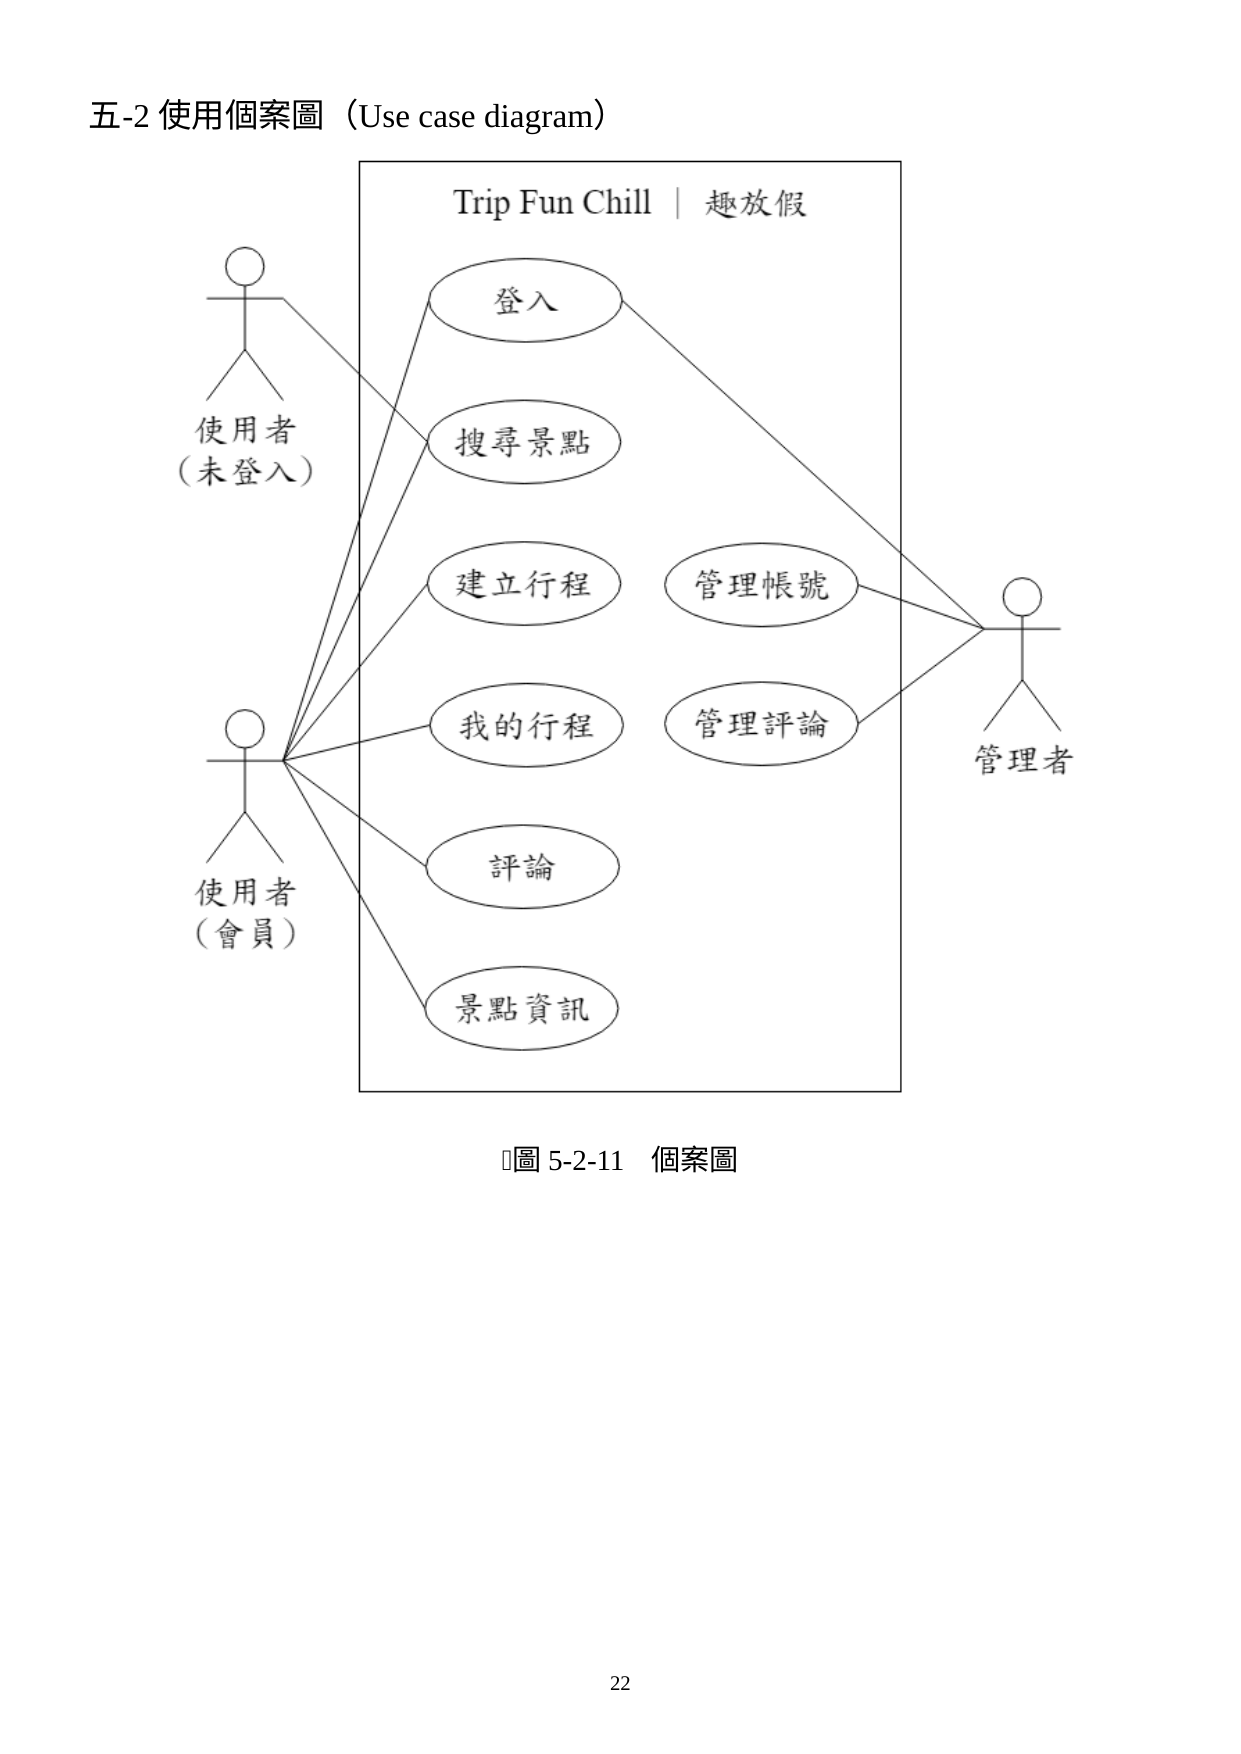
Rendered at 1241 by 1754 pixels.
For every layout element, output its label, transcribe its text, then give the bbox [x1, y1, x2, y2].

picture [141, 136, 1110, 1137]
subtitle 使用個案圖（Use case diagram） [89, 89, 1152, 137]
